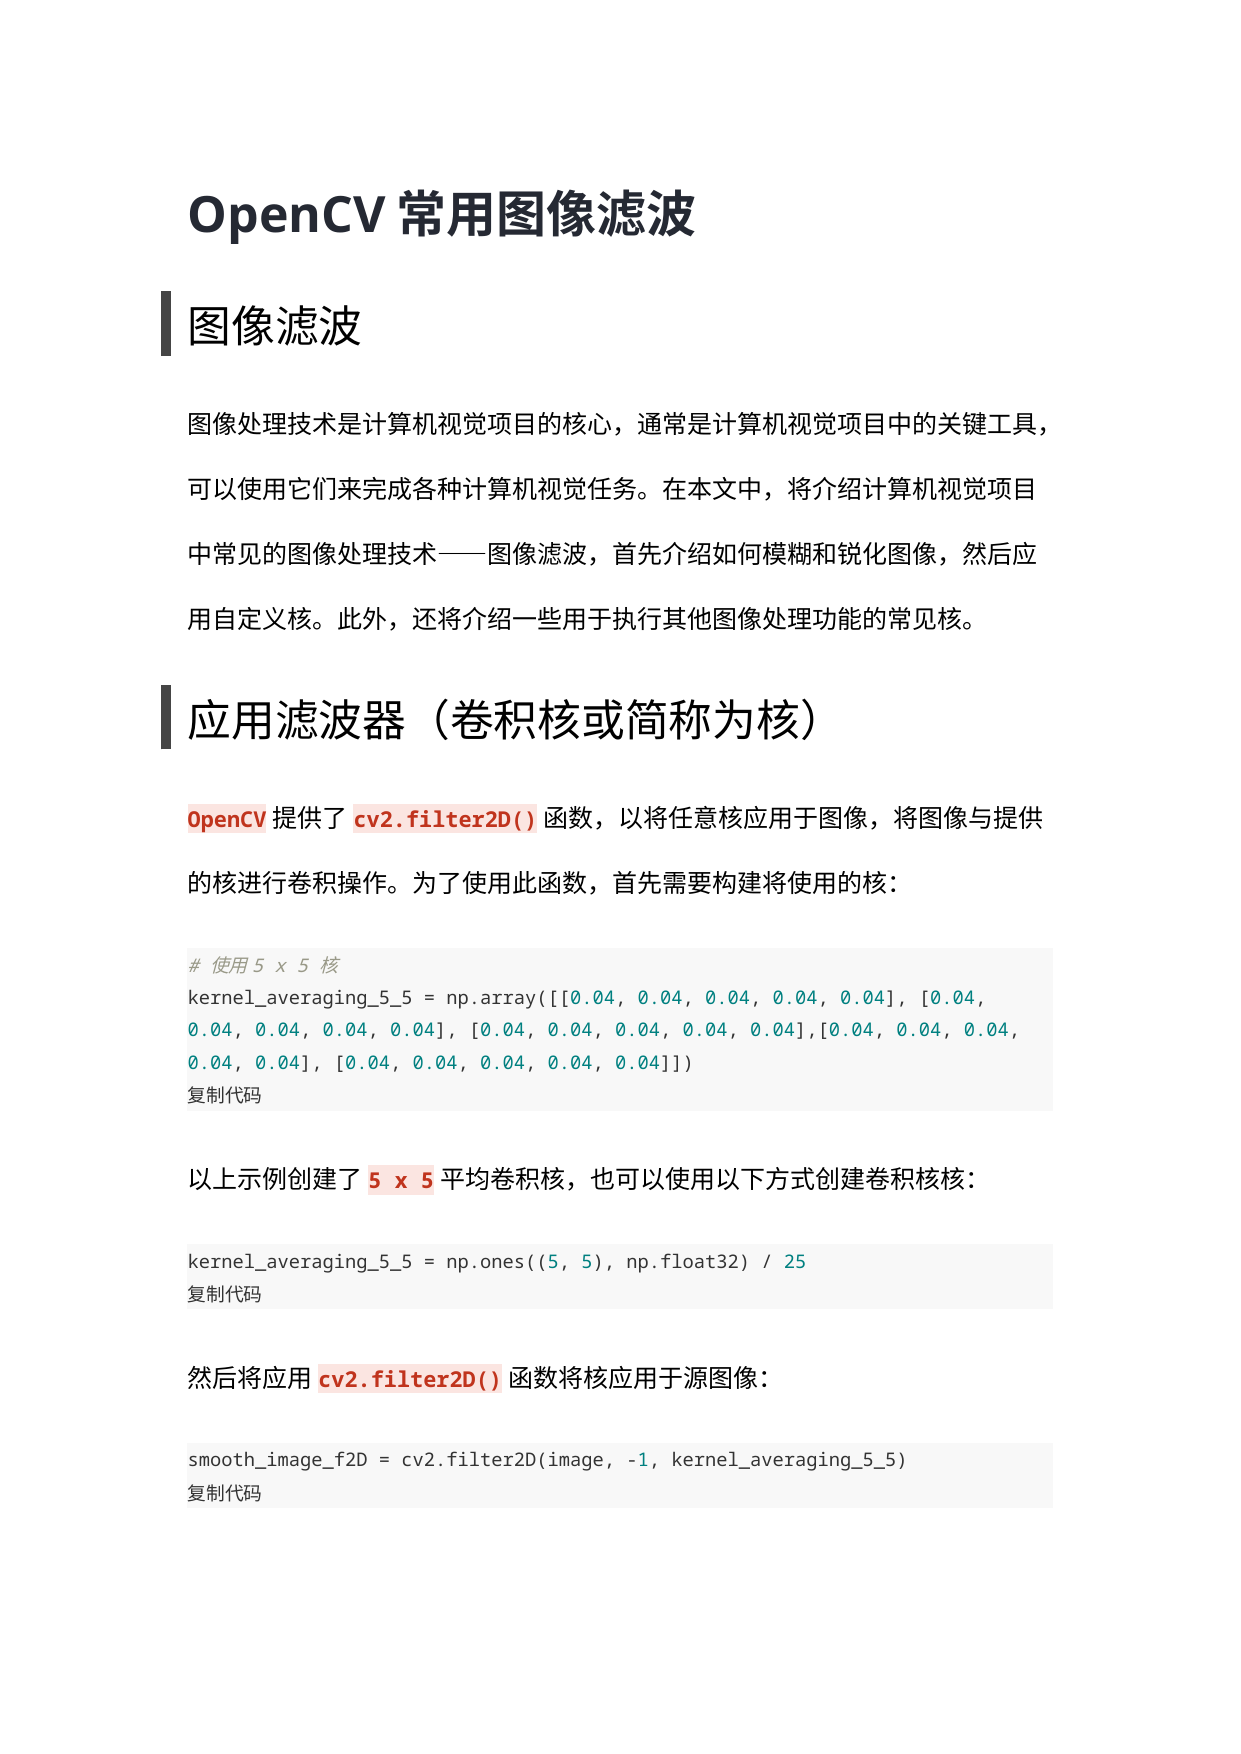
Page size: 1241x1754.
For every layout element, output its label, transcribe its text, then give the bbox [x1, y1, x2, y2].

text OpenCV常用图像滤波 [187, 162, 1053, 259]
text kernel_averaging_5_5 = np.array([[0.04, 0.04, 0.04, 0.04, 0.04], [0.04, [187, 981, 1053, 1013]
text 图像滤波 [171, 291, 1053, 356]
text 图像处理技术是计算机视觉项目的核心，通常是计算机视觉项目中的关键工具，可以使用它们来完成各种计算机视觉任务。在本文中，将介绍计算机视觉项目中常见的图像处理技术——图像滤波，首先介绍如何模糊和锐化图像，然后应用自定义核。此外，还将介绍一些用于执行其他图像处理功能的常见核。 [187, 390, 1053, 650]
text 然后将应用 cv2.filter2D() 函数将核应用于源图像： [187, 1344, 1053, 1409]
text OpenCV 提供了 cv2.filter2D() 函数，以将任意核应用于图像，将图像与提供的核进行卷积操作。为了使用此函数，首先需要构建将使用的核： [187, 784, 1053, 914]
text 复制代码 [187, 1078, 1053, 1111]
text 以上示例创建了 5 x 5 平均卷积核，也可以使用以下方式创建卷积核核： [187, 1145, 1053, 1210]
text 应用滤波器（卷积核或简称为核） [161, 684, 1053, 749]
text 复制代码 [187, 1277, 1053, 1309]
text 复制代码 [187, 1476, 1053, 1508]
text 0.04, 0.04, 0.04, 0.04], [0.04, 0.04, 0.04, 0.04, 0.04],[0.04, 0.04, 0.04, [187, 1013, 1053, 1046]
text kernel_averaging_5_5 = np.ones((5, 5), np.float32) / 25 [187, 1244, 1053, 1277]
text smooth_image_f2D = cv2.filter2D(image, -1, kernel_averaging_5_5) [187, 1443, 1053, 1476]
text 0.04, 0.04], [0.04, 0.04, 0.04, 0.04, 0.04]]) [187, 1046, 1053, 1078]
text # 使用 5 x 5 核 [187, 948, 1053, 981]
